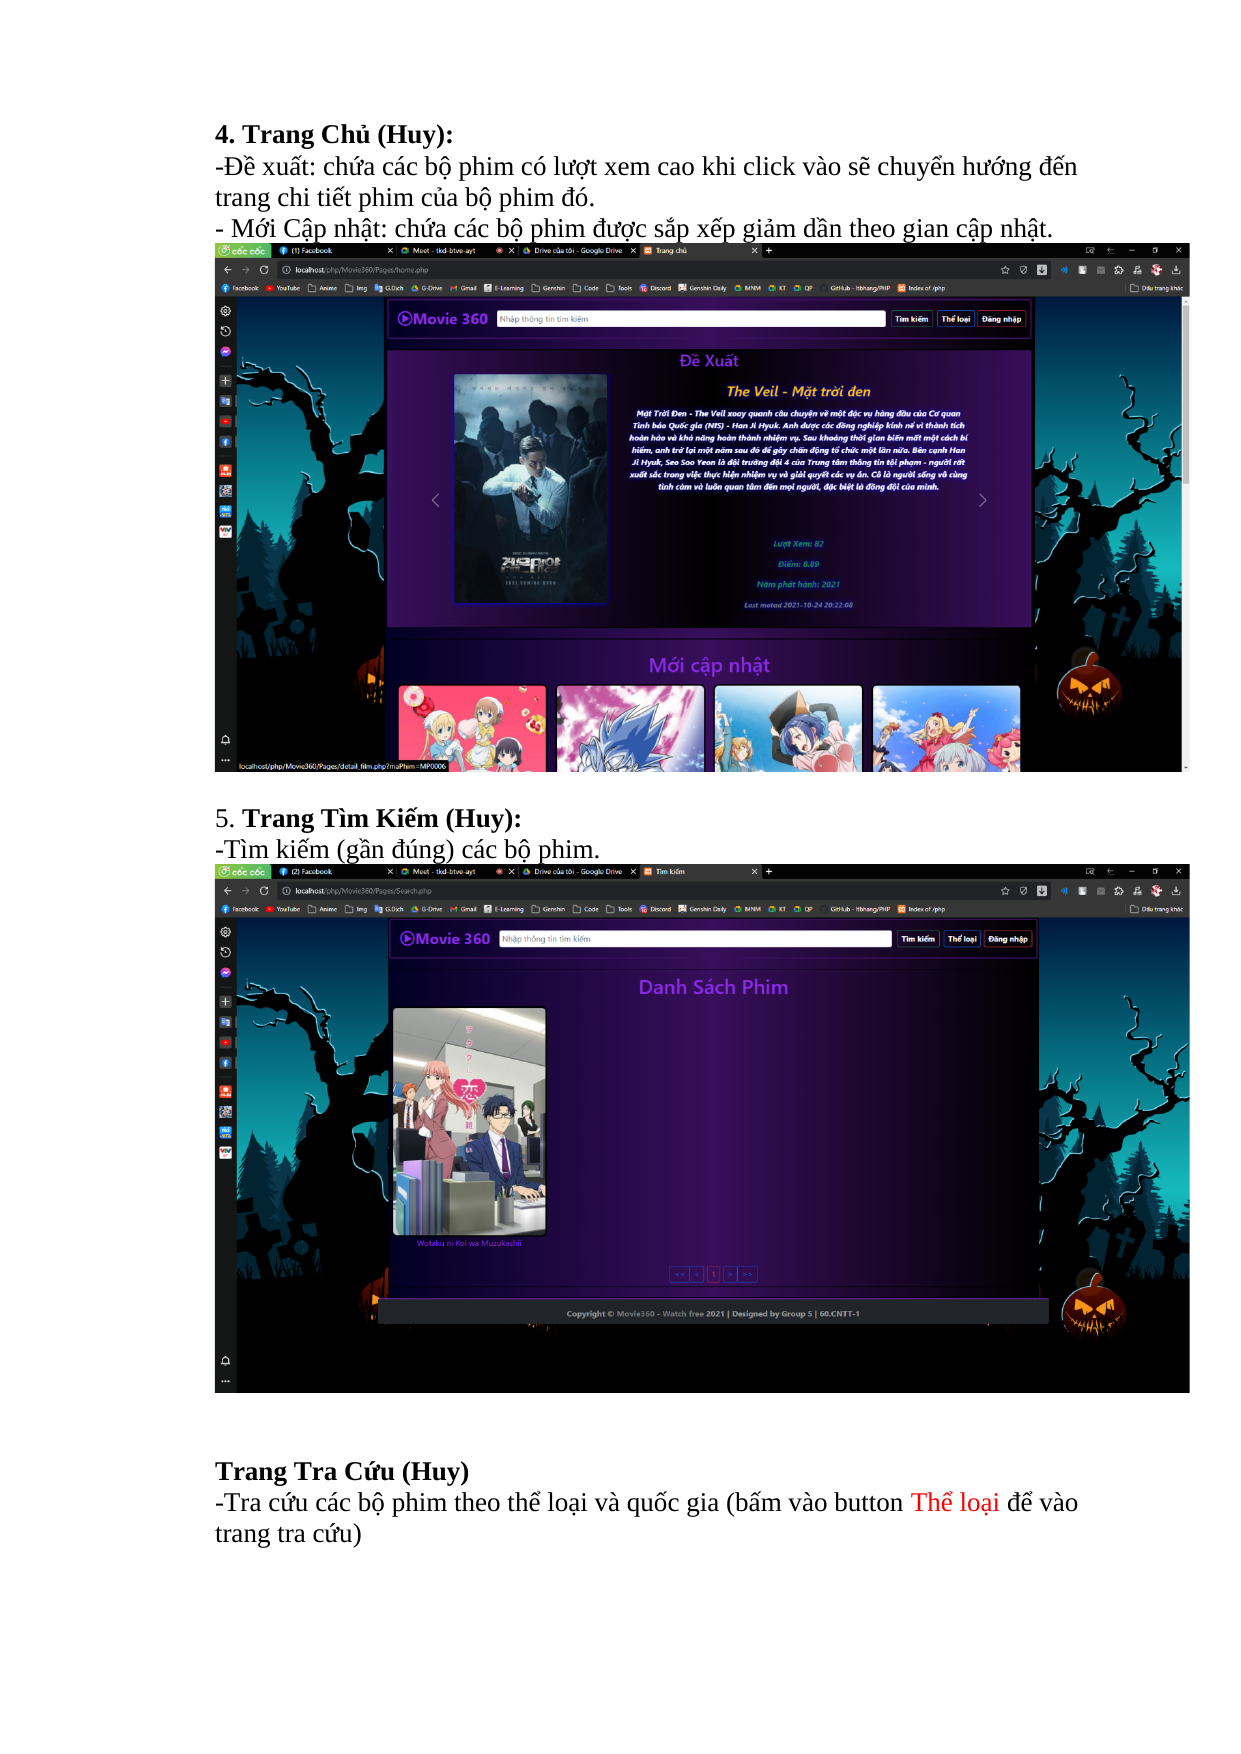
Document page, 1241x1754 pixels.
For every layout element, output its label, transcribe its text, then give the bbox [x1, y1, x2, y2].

list Trang Chủ (Huy): [215, 118, 1122, 150]
text -Tra cứu các bộ phim theo thể loại và quốc gia (bấm vào button Thể loại để vào trang tra cứu) [215, 1486, 1122, 1548]
text -Đề xuất: chứa các bộ phim có lượt xem cao khi click vào sẽ chuyển hướng đến trang chi tiết phim của bộ phim đó. [215, 150, 1122, 212]
text - Mới Cập nhật: chứa các bộ phim được sắp xếp giảm dần theo gian cập nhật. [215, 212, 1122, 243]
picture [214, 243, 1190, 772]
text -Tìm kiếm (gần đúng) các bộ phim. [215, 833, 1122, 864]
text Trang Tra Cứu (Huy) [215, 1455, 1122, 1486]
list Trang Tìm Kiếm (Huy): [215, 802, 1122, 833]
picture [214, 864, 1190, 1393]
